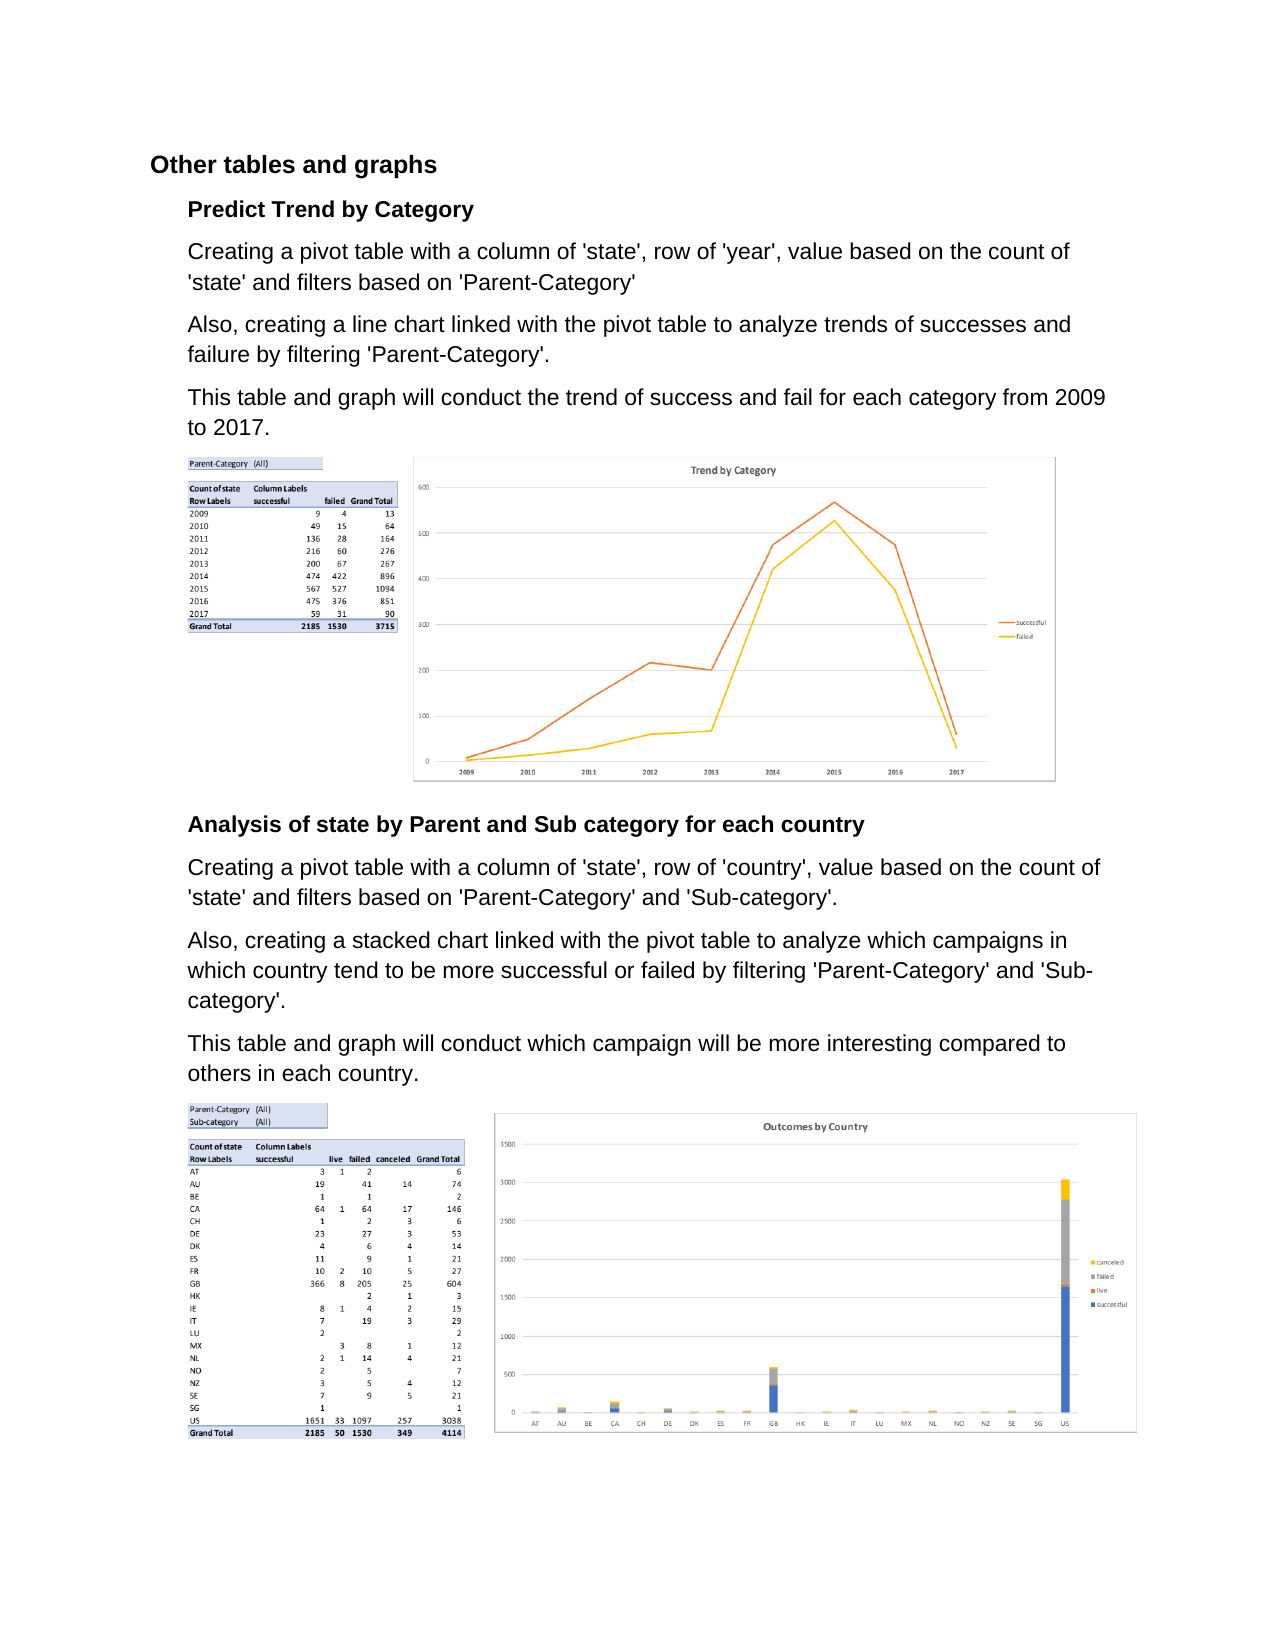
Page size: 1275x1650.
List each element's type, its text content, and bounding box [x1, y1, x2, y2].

text Creating a pivot table with a column of 'state', row of 'country', value based on the count of 'state' and filters based on 'Parent-Category' and 'Sub-category'. [187, 854, 1125, 911]
text This table and graph will conduct which campaign will be more interesting compared to others in each country. [187, 1030, 1125, 1087]
text Also, creating a stacked chart linked with the pivot table to analyze which campaigns in which country tend to be more successful or failed by filtering 'Parent-Category' and 'Sub-category'. [187, 927, 1125, 1014]
text Creating a pivot table with a column of 'state', row of 'year', value based on the count of 'state' and filters based on 'Parent-Category' [187, 238, 1125, 295]
text Also, creating a line chart linked with the pivot table to analyze trends of successes and failure by filtering 'Parent-Category'. [187, 311, 1125, 368]
text Other tables and graphs [150, 150, 1125, 179]
text Predict Trend by Category [187, 196, 1125, 222]
text Analysis of state by Parent and Sub category for each country [187, 811, 1125, 838]
text This table and graph will conduct the trend of success and fail for each category from 2009 to 2017. [187, 384, 1125, 441]
